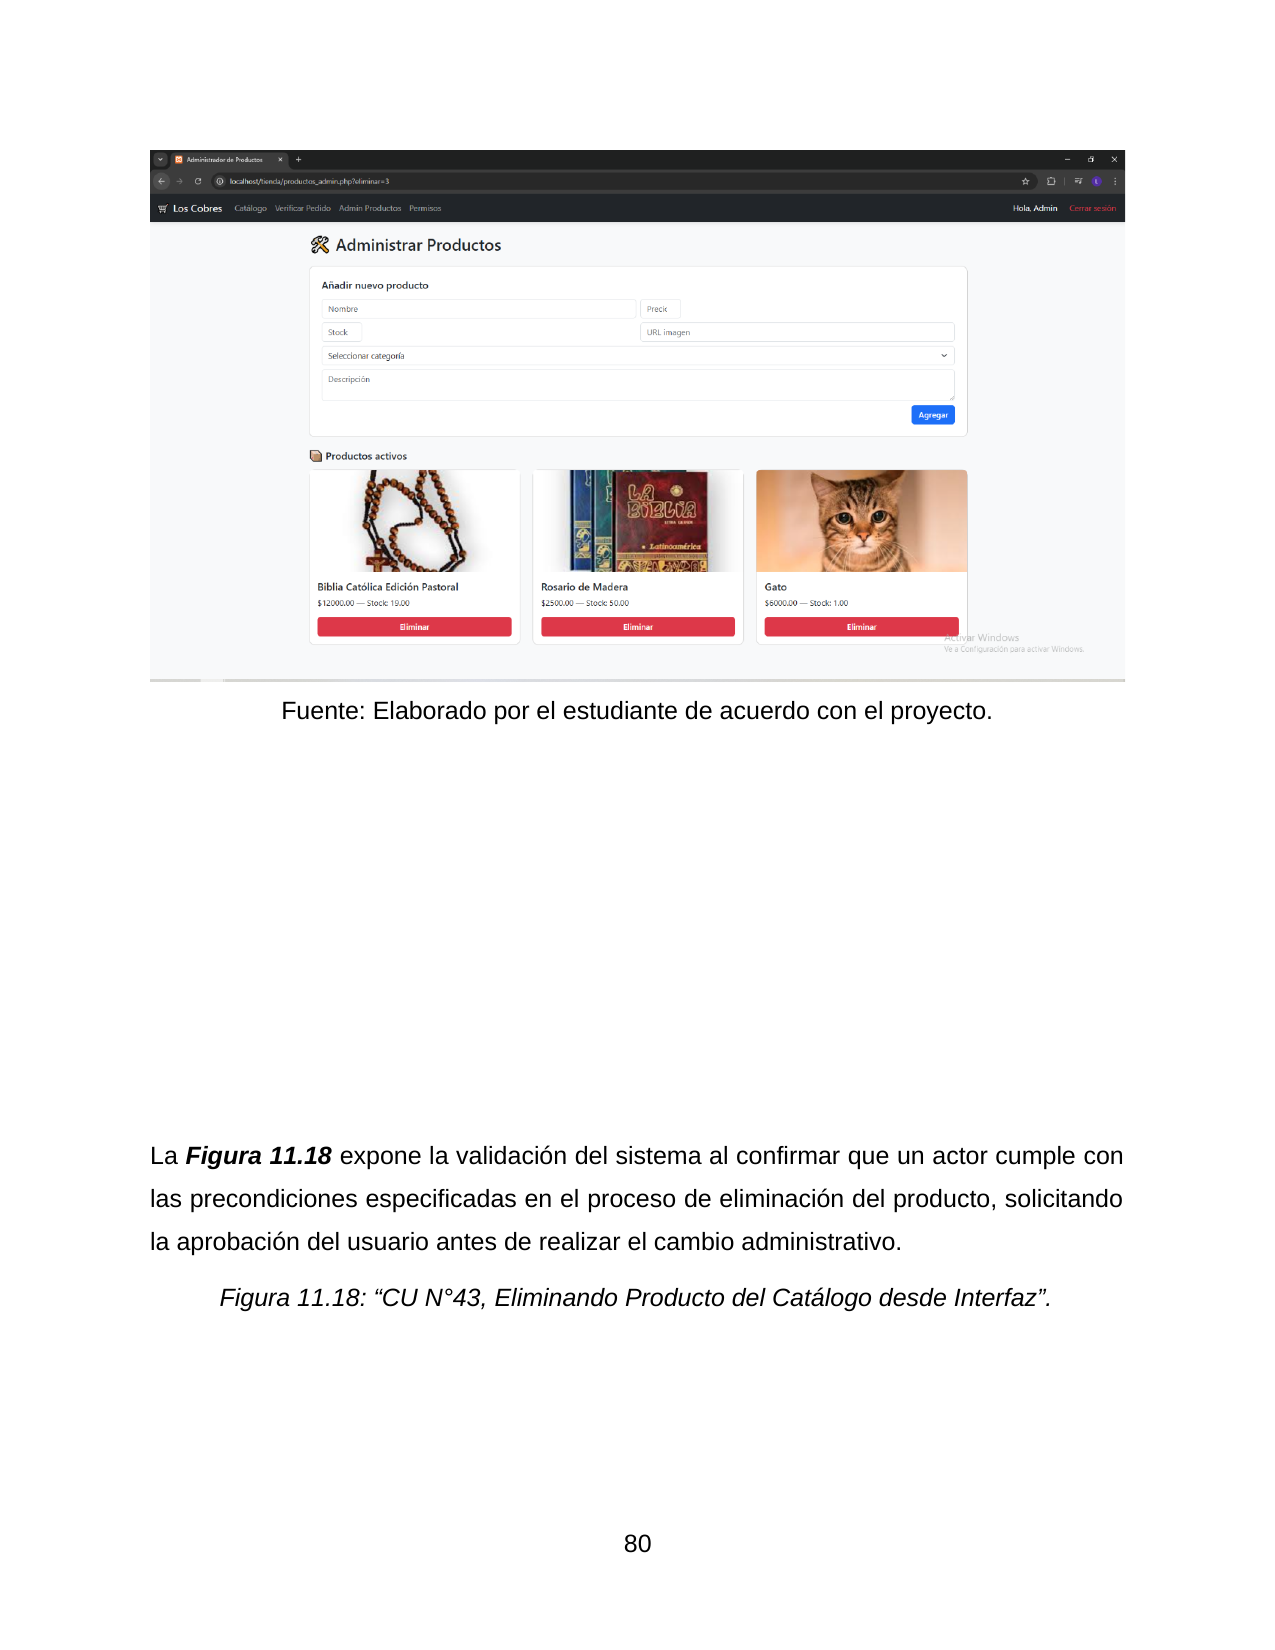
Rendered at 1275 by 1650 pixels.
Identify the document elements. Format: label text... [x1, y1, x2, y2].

text Figura 11.18: “CU N°43, Eliminando Producto del Catálogo desde Interfaz”. [150, 1283, 1125, 1311]
picture [150, 150, 1125, 682]
text Fuente: Elaborado por el estudiante de acuerdo con el proyecto. [150, 682, 1125, 724]
text La Figura 11.18 expone la validación del sistema al confirmar que un actor cumple con las precondiciones especificadas en el proceso de eliminación del producto, solicitando la aprobación del usuario antes de realizar el cambio administrativo. [150, 1141, 1125, 1256]
